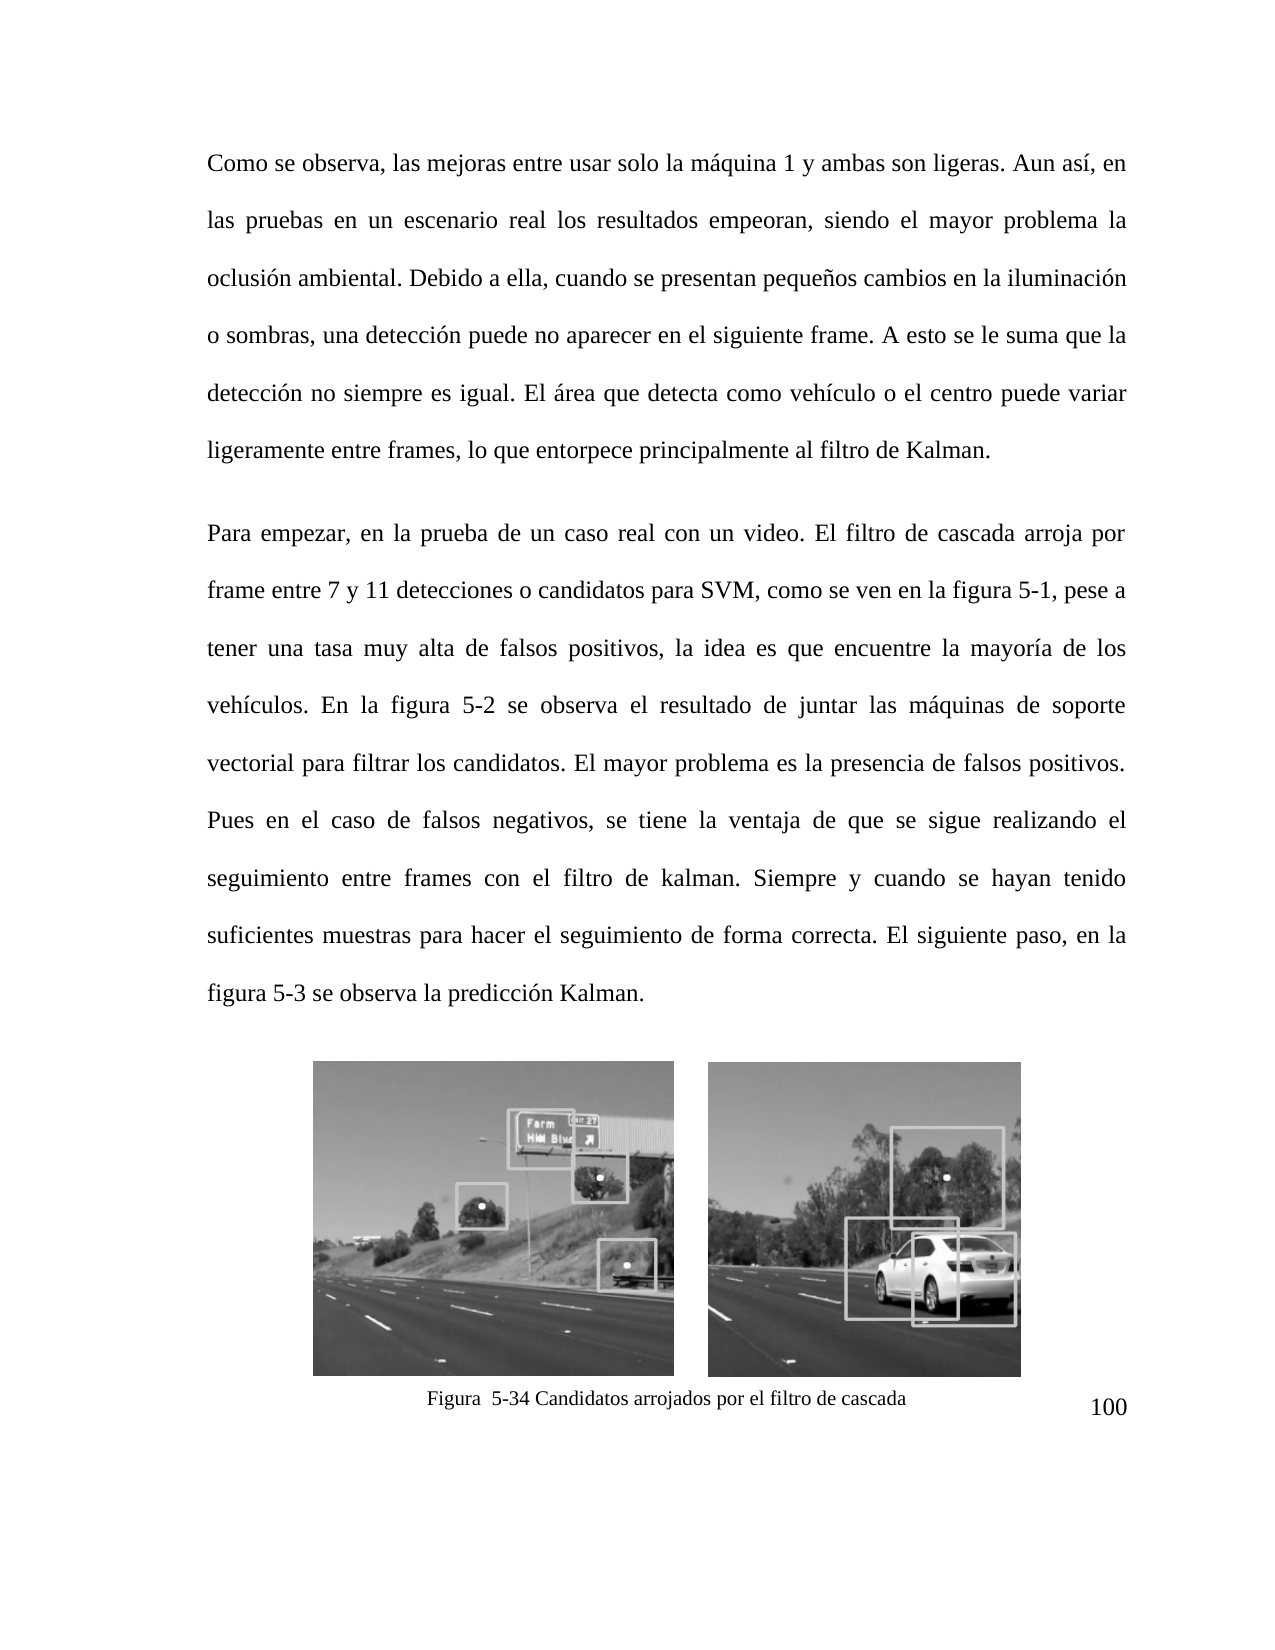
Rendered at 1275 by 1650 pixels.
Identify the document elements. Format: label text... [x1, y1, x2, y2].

picture [313, 1061, 674, 1376]
text Para empezar, en la prueba de un caso real con un video. El filtro de cascada arroja por frame entre 7 y 11 detecciones o candidatos para SVM, como se ven en la figura 5-1, pese a tener una tasa muy alta de falsos positivos, la idea es que encuentre la mayoría de los vehículos. En la figura 5-2 se observa el resultado de juntar las máquinas de soporte vectorial para filtrar los candidatos. El mayor problema es la presencia de falsos positivos. Pues en el caso de falsos negativos, se tiene la ventaja de que se sigue realizando el seguimiento entre frames con el filtro de kalman. Siempre y cuando se hayan tenido suficientes muestras para hacer el seguimiento de forma correcta. El siguiente paso, en la figura 5-3 se observa la predicción Kalman. [207, 518, 1127, 1006]
text Como se observa, las mejoras entre usar solo la máquina 1 y ambas son ligeras. Aun así, en las pruebas en un escenario real los resultados empeoran, siendo el mayor problema la oclusión ambiental. Debido a ella, cuando se presentan pequeños cambios en la iluminación o sombras, una detección puede no aparecer en el siguiente frame. A esto se le suma que la detección no siempre es igual. El área que detecta como vehículo o el centro puede variar ligeramente entre frames, lo que entorpece principalmente al filtro de Kalman. [207, 148, 1127, 464]
picture [708, 1062, 1021, 1377]
